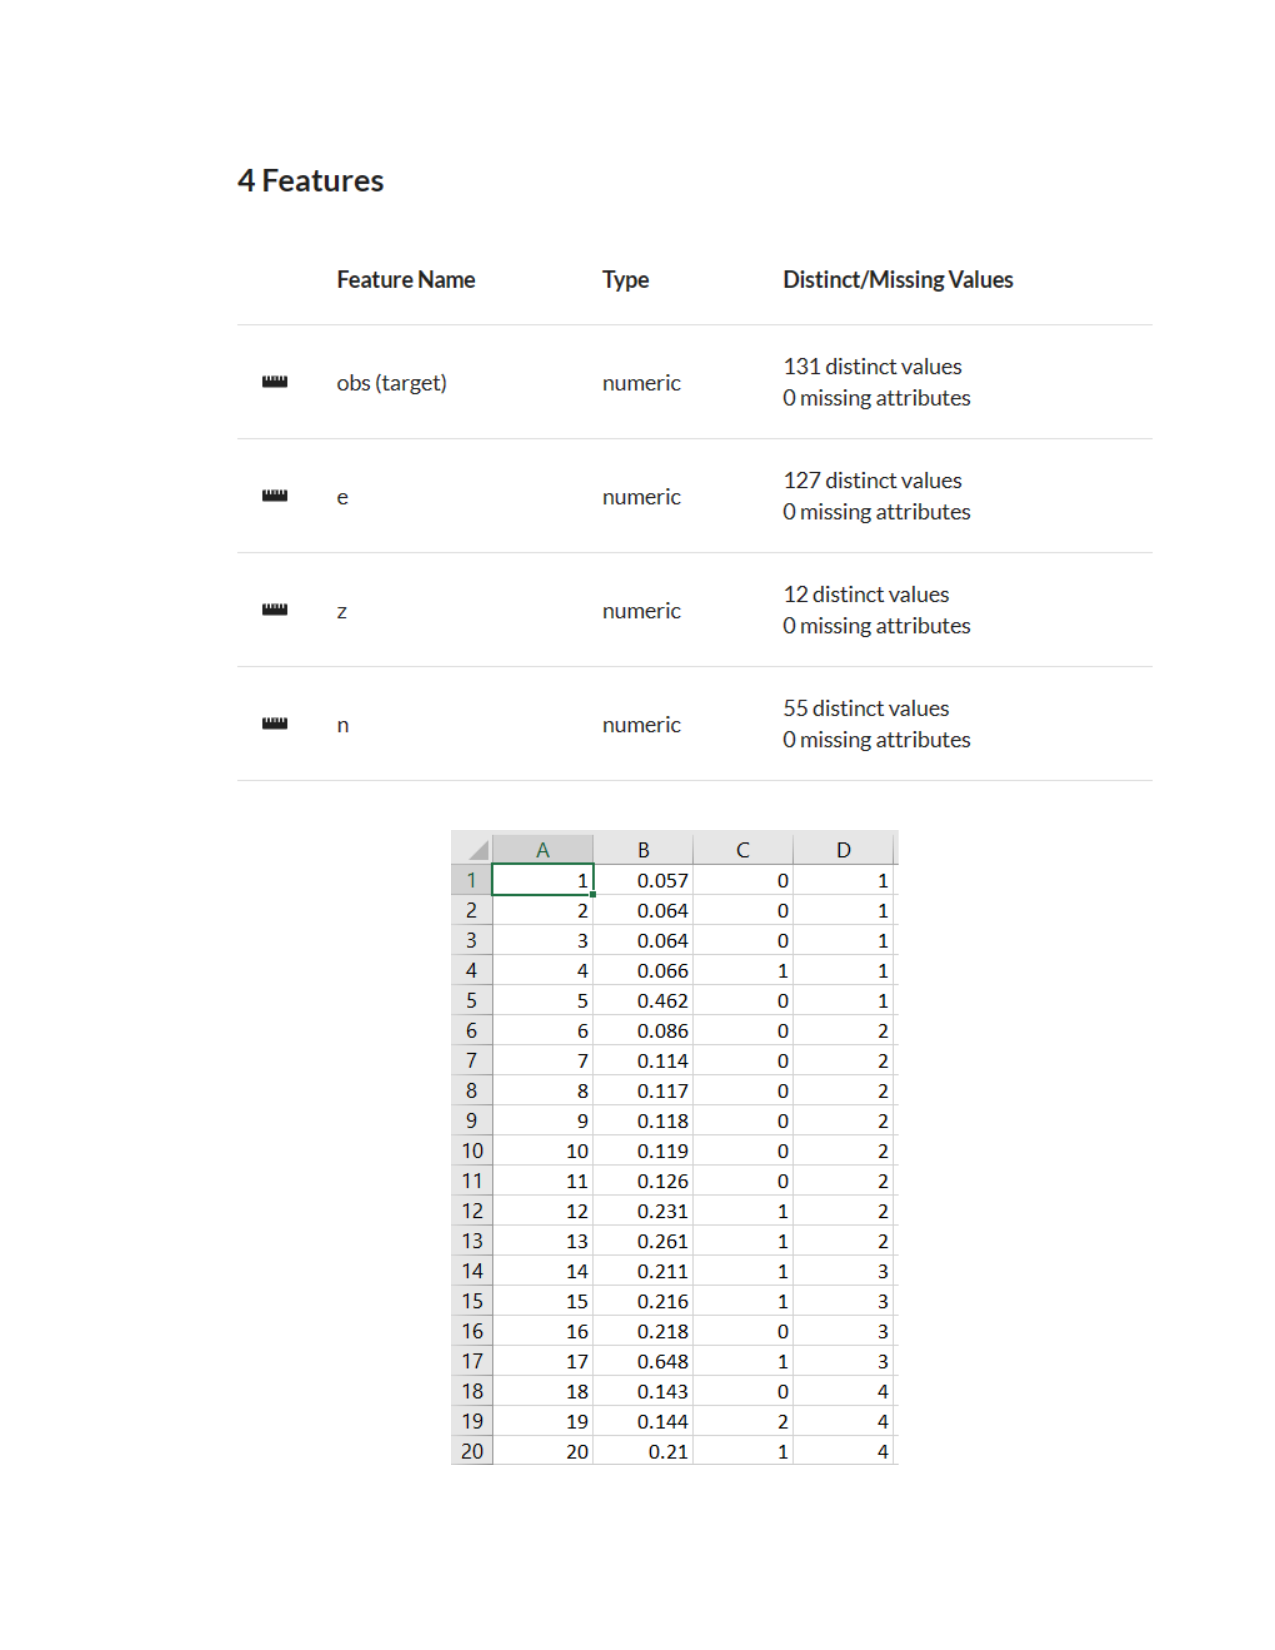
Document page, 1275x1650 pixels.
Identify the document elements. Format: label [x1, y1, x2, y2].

picture [225, 150, 1159, 790]
picture [451, 830, 899, 1465]
